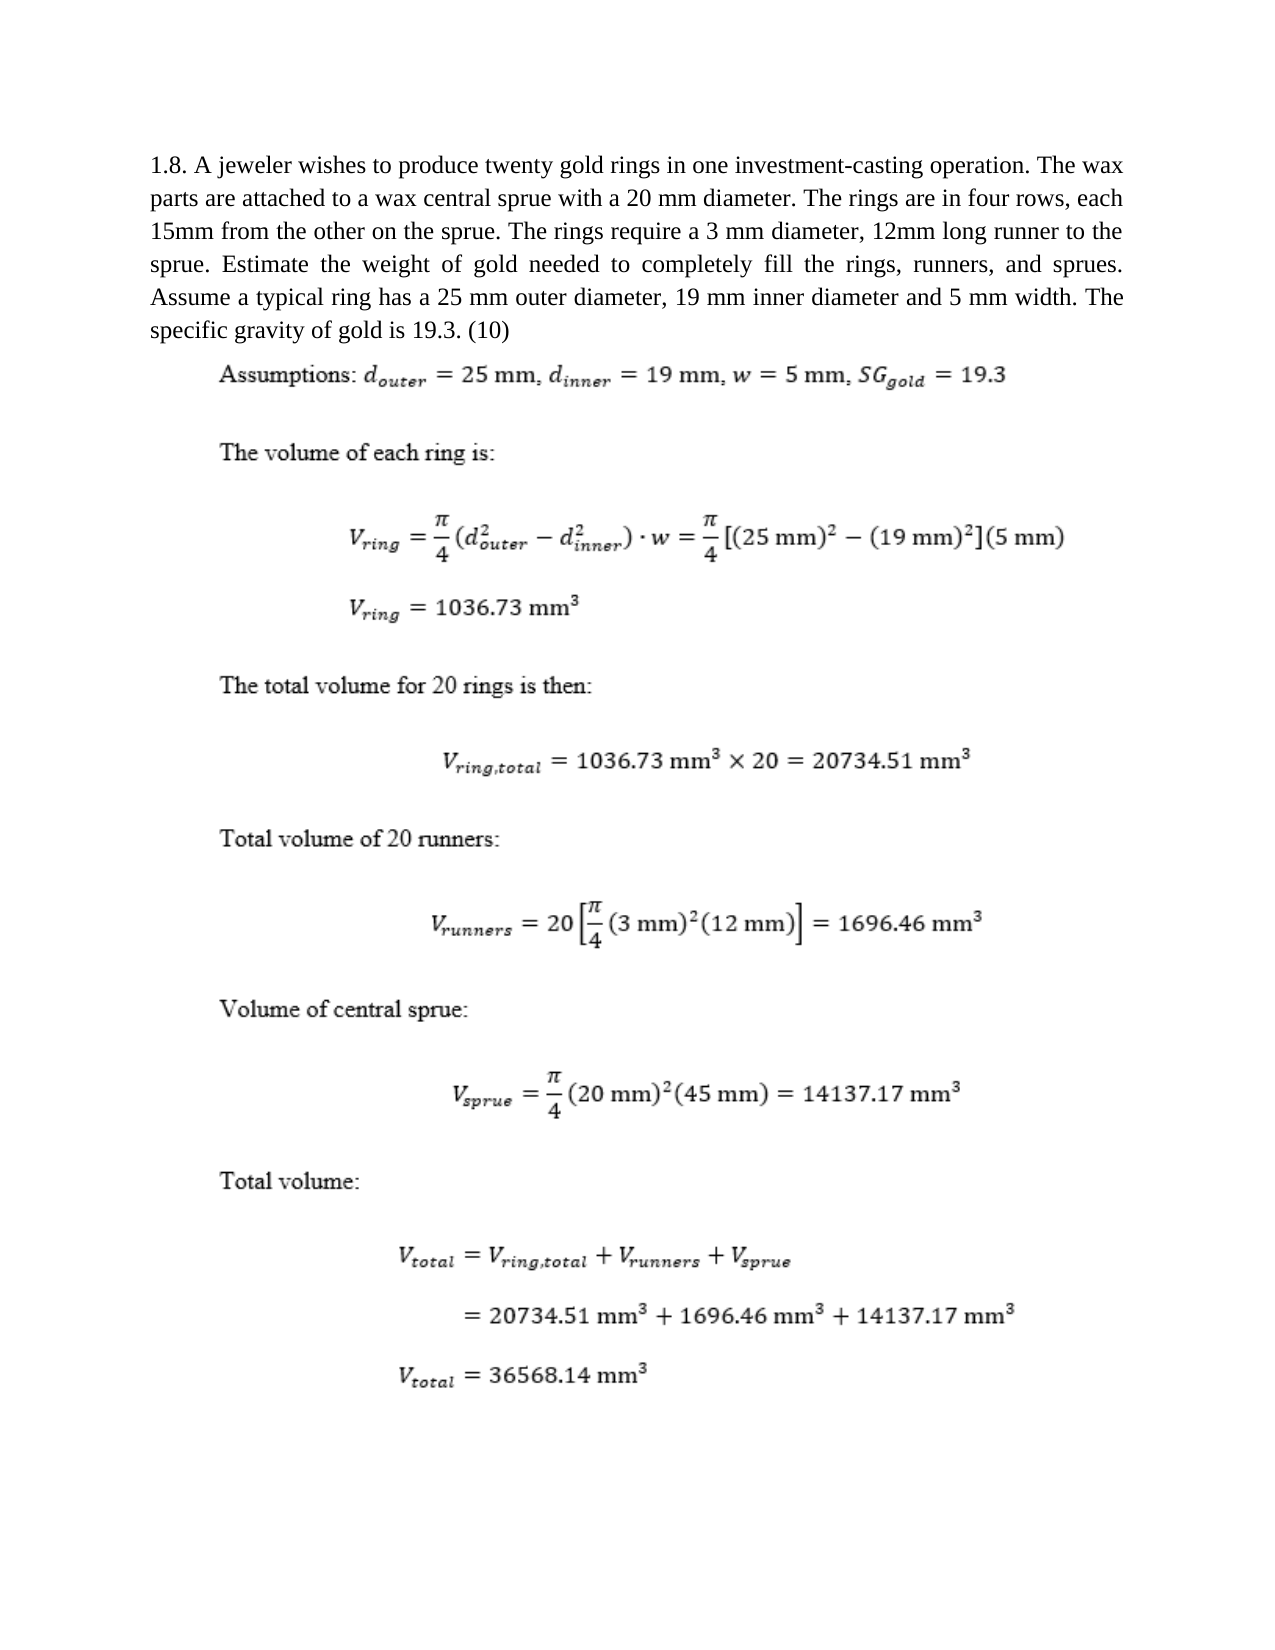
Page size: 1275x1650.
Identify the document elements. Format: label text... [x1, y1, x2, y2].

text 1.8. A jeweler wishes to produce twenty gold rings in one investment-casting operation. The wax parts are attached to a wax central sprue with a 20 mm diameter. The rings are in four rows, each 15mm from the other on the sprue. The rings require a 3 mm diameter, 12mm long runner to the sprue. Estimate the weight of gold needed to completely fill the rings, runners, and sprues. Assume a typical ring has a 25 mm outer diameter, 19 mm inner diameter and 5 mm width. The specific gravity of gold is 19.3. (10) [150, 150, 1125, 344]
picture [204, 348, 1071, 1405]
